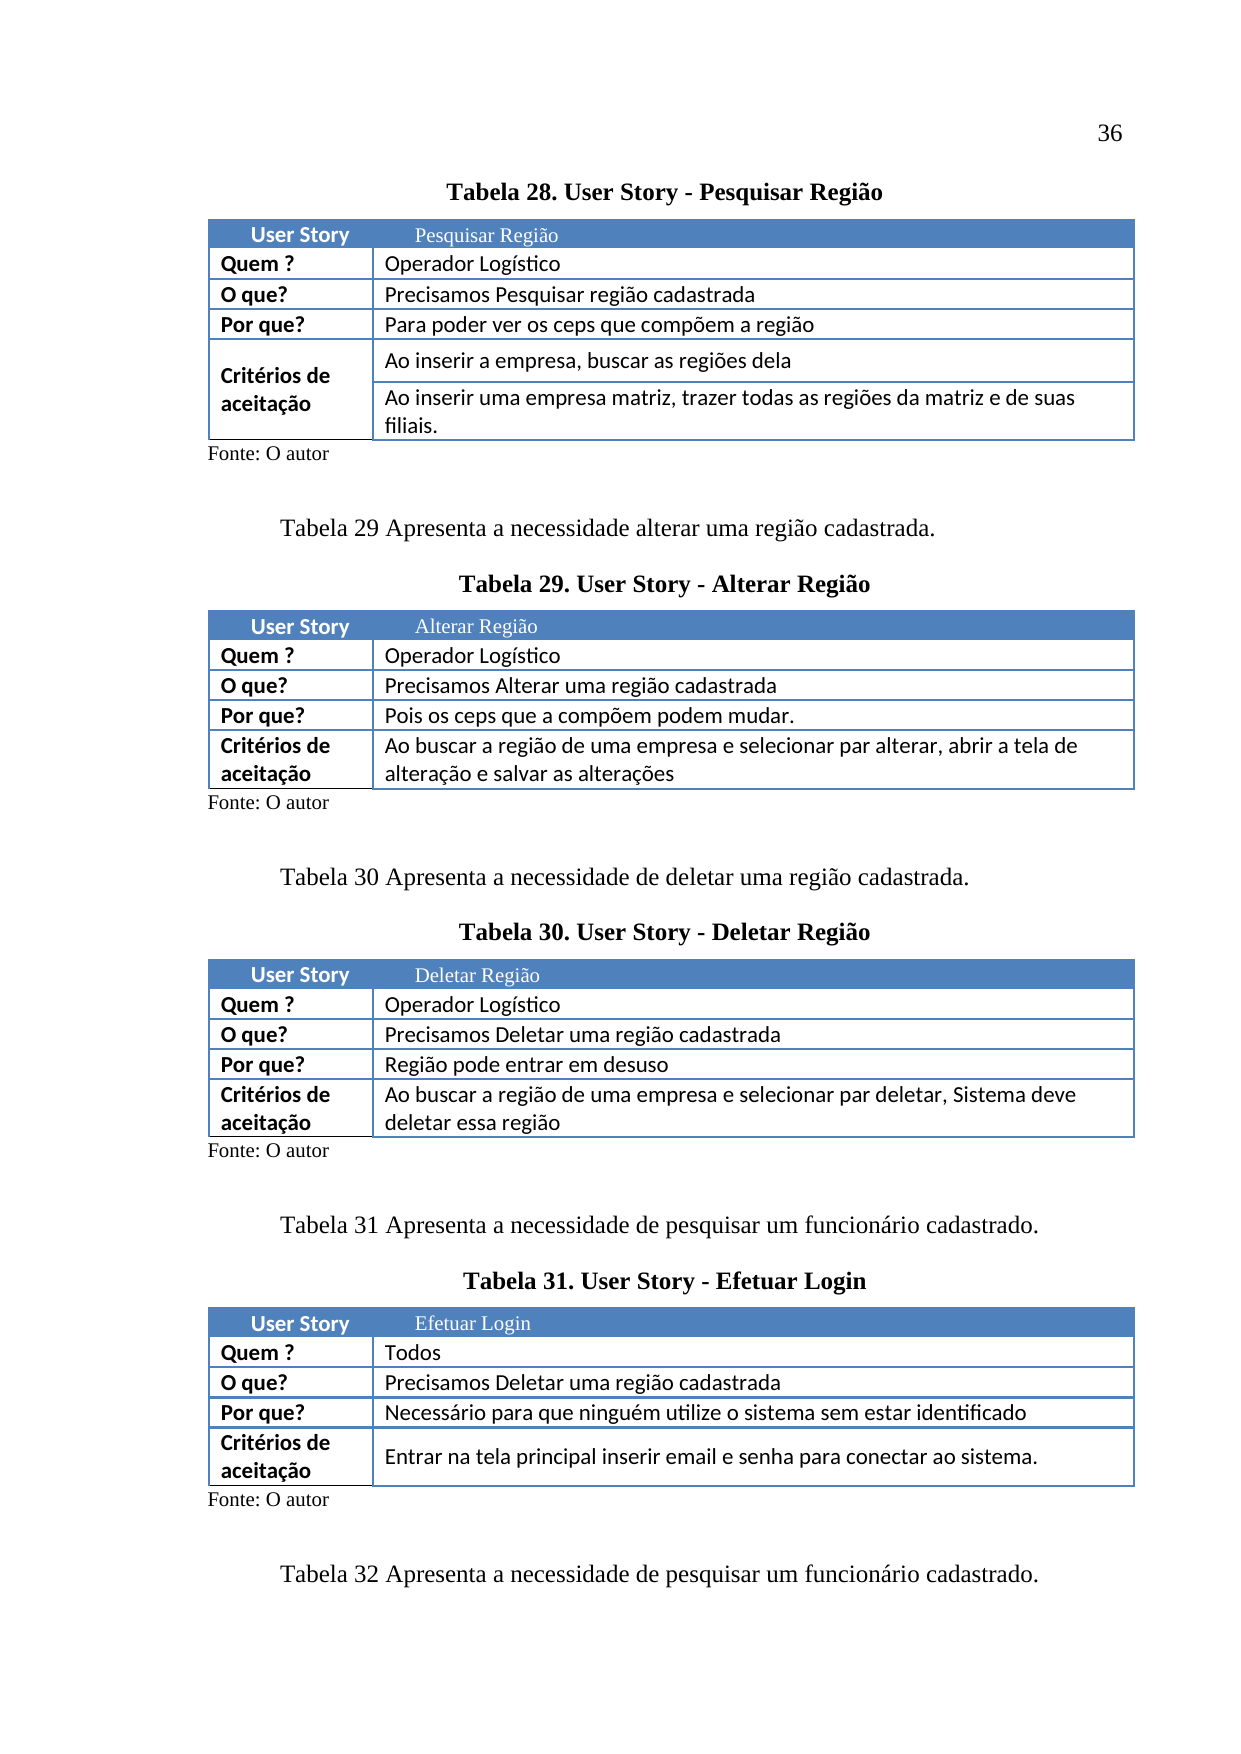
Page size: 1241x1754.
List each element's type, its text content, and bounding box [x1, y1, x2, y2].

table_cell Critérios de aceitação [210, 731, 372, 787]
table_cell Operador Logístico [374, 990, 1133, 1018]
table_cell O que? [210, 671, 372, 699]
text Fonte: O autor [207, 1138, 1122, 1162]
table_cell Critérios de aceitação [210, 340, 372, 439]
table_header User Story [210, 612, 372, 640]
text Fonte: O autor [207, 1487, 1122, 1511]
table_cell O que? [210, 1020, 372, 1048]
table_cell Operador Logístico [374, 250, 1133, 278]
text Fonte: O autor [207, 441, 1122, 465]
table_cell Precisamos Deletar uma região cadastrada [374, 1020, 1133, 1048]
table_cell Critérios de aceitação [210, 1429, 372, 1484]
table_cell Pois os ceps que a compõem podem mudar. [374, 701, 1133, 729]
text Tabela 30. User Story - Deletar Região [207, 917, 1122, 946]
table_header Pesquisar Região [374, 221, 1133, 248]
table_cell Por que? [210, 701, 372, 729]
table_cell Todos [374, 1338, 1133, 1366]
table_cell Necessário para que ninguém utilize o sistema sem estar identificado [374, 1399, 1133, 1426]
text Tabela 30 Apresenta a necessidade de deletar uma região cadastrada. [207, 862, 1122, 890]
table_cell Região pode entrar em desuso [374, 1050, 1133, 1078]
table_cell Por que? [210, 1399, 372, 1426]
table_cell Quem ? [210, 990, 372, 1018]
table_cell Por que? [210, 310, 372, 338]
table_cell Entrar na tela principal inserir email e senha para conectar ao sistema. [374, 1429, 1133, 1484]
table_header User Story [210, 221, 372, 248]
table_cell Operador Logístico [374, 641, 1133, 669]
table_cell Ao buscar a região de uma empresa e selecionar par alterar, abrir a tela de alteração e salvar as alterações [374, 731, 1133, 787]
table_header User Story [210, 1309, 372, 1337]
table_cell Precisamos Deletar uma região cadastrada [374, 1368, 1133, 1396]
table_cell Ao inserir a empresa, buscar as regiões dela [374, 340, 1133, 381]
table_header Efetuar Login [374, 1309, 1133, 1337]
table_cell Critérios de aceitação [210, 1080, 372, 1136]
table_cell O que? [210, 1368, 372, 1396]
table_header Deletar Região [374, 961, 1133, 989]
table_cell Ao inserir uma empresa matriz, trazer todas as regiões da matriz e de suas filiais. [374, 383, 1133, 439]
table_cell O que? [210, 280, 372, 308]
text Tabela 31. User Story - Efetuar Login [207, 1266, 1122, 1294]
table_header User Story [210, 961, 372, 989]
table_cell Ao buscar a região de uma empresa e selecionar par deletar, Sistema deve deletar essa região [374, 1080, 1133, 1136]
text Tabela 32 Apresenta a necessidade de pesquisar um funcionário cadastrado. [207, 1559, 1122, 1587]
table_header Alterar Região [374, 612, 1133, 640]
table_cell Precisamos Alterar uma região cadastrada [374, 671, 1133, 699]
table_cell Quem ? [210, 250, 372, 278]
text Tabela 29. User Story - Alterar Região [207, 569, 1122, 597]
table_cell Quem ? [210, 1338, 372, 1366]
table_cell Por que? [210, 1050, 372, 1078]
table_cell Quem ? [210, 641, 372, 669]
text Tabela 29 Apresenta a necessidade alterar uma região cadastrada. [207, 513, 1122, 542]
table_cell Precisamos Pesquisar região cadastrada [374, 280, 1133, 308]
text Tabela 31 Apresenta a necessidade de pesquisar um funcionário cadastrado. [207, 1210, 1122, 1239]
text Tabela 28. User Story - Pesquisar Região [207, 177, 1122, 206]
table_cell Para poder ver os ceps que compõem a região [374, 310, 1133, 338]
text Fonte: O autor [207, 789, 1122, 814]
